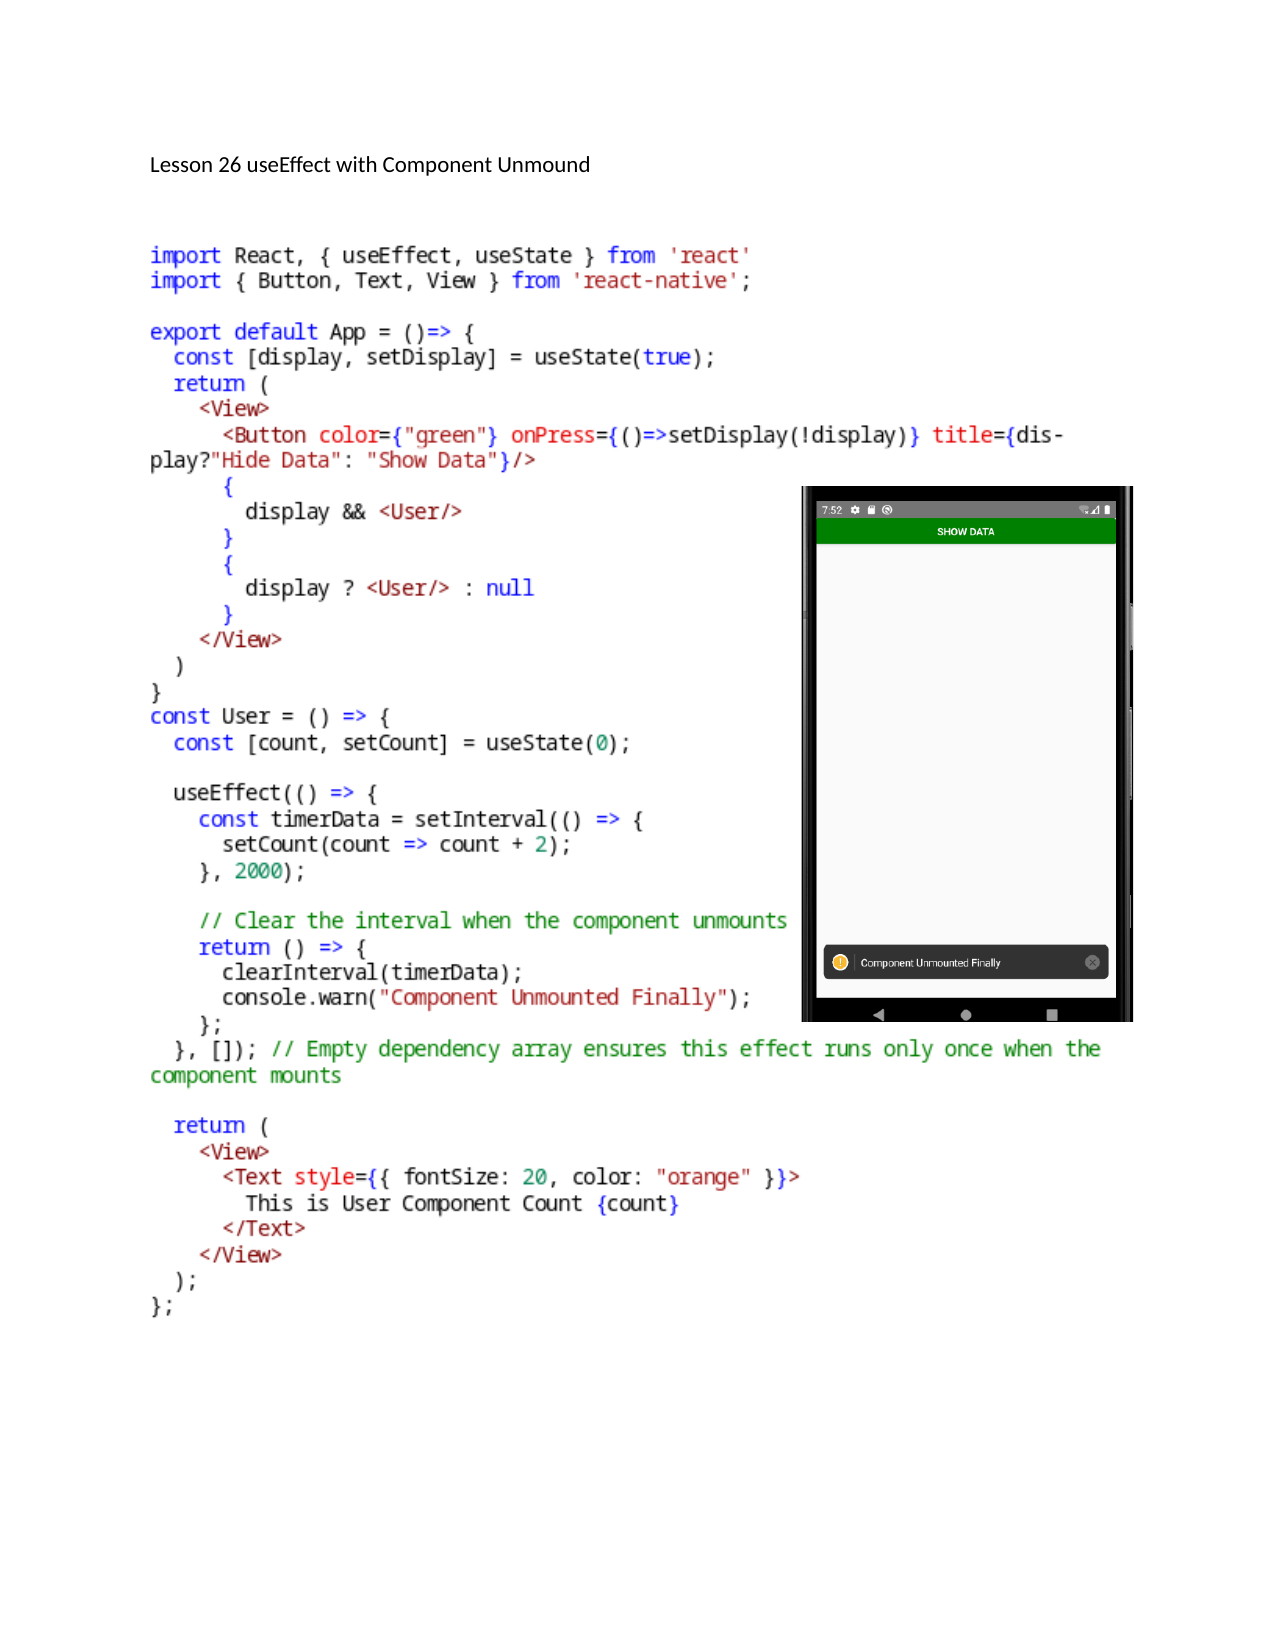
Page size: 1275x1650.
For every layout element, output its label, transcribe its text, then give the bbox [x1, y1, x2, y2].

text Lesson 26 useEffect with Component Unmound [150, 150, 1125, 178]
